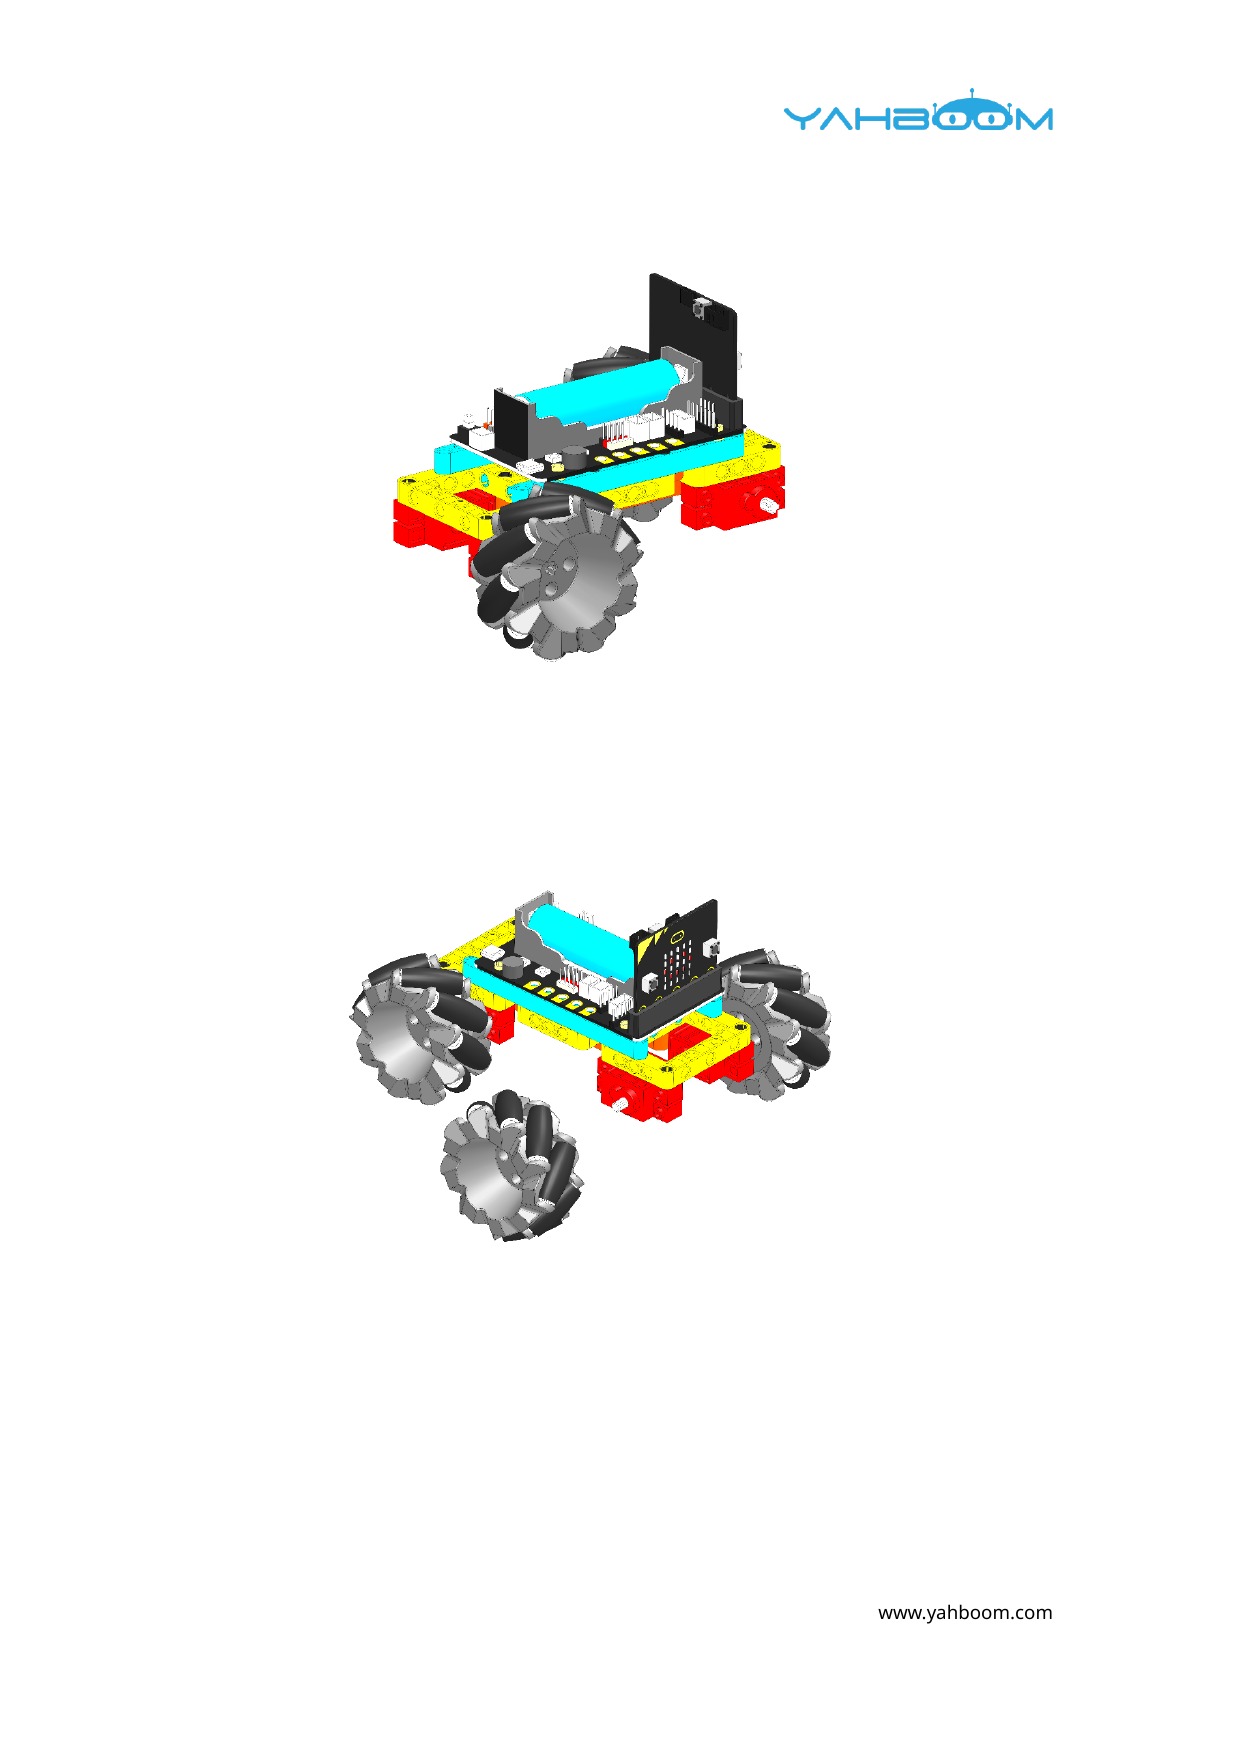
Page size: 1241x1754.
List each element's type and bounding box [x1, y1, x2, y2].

picture [187, 744, 1053, 1305]
picture [784, 88, 1053, 130]
picture [187, 159, 1053, 720]
